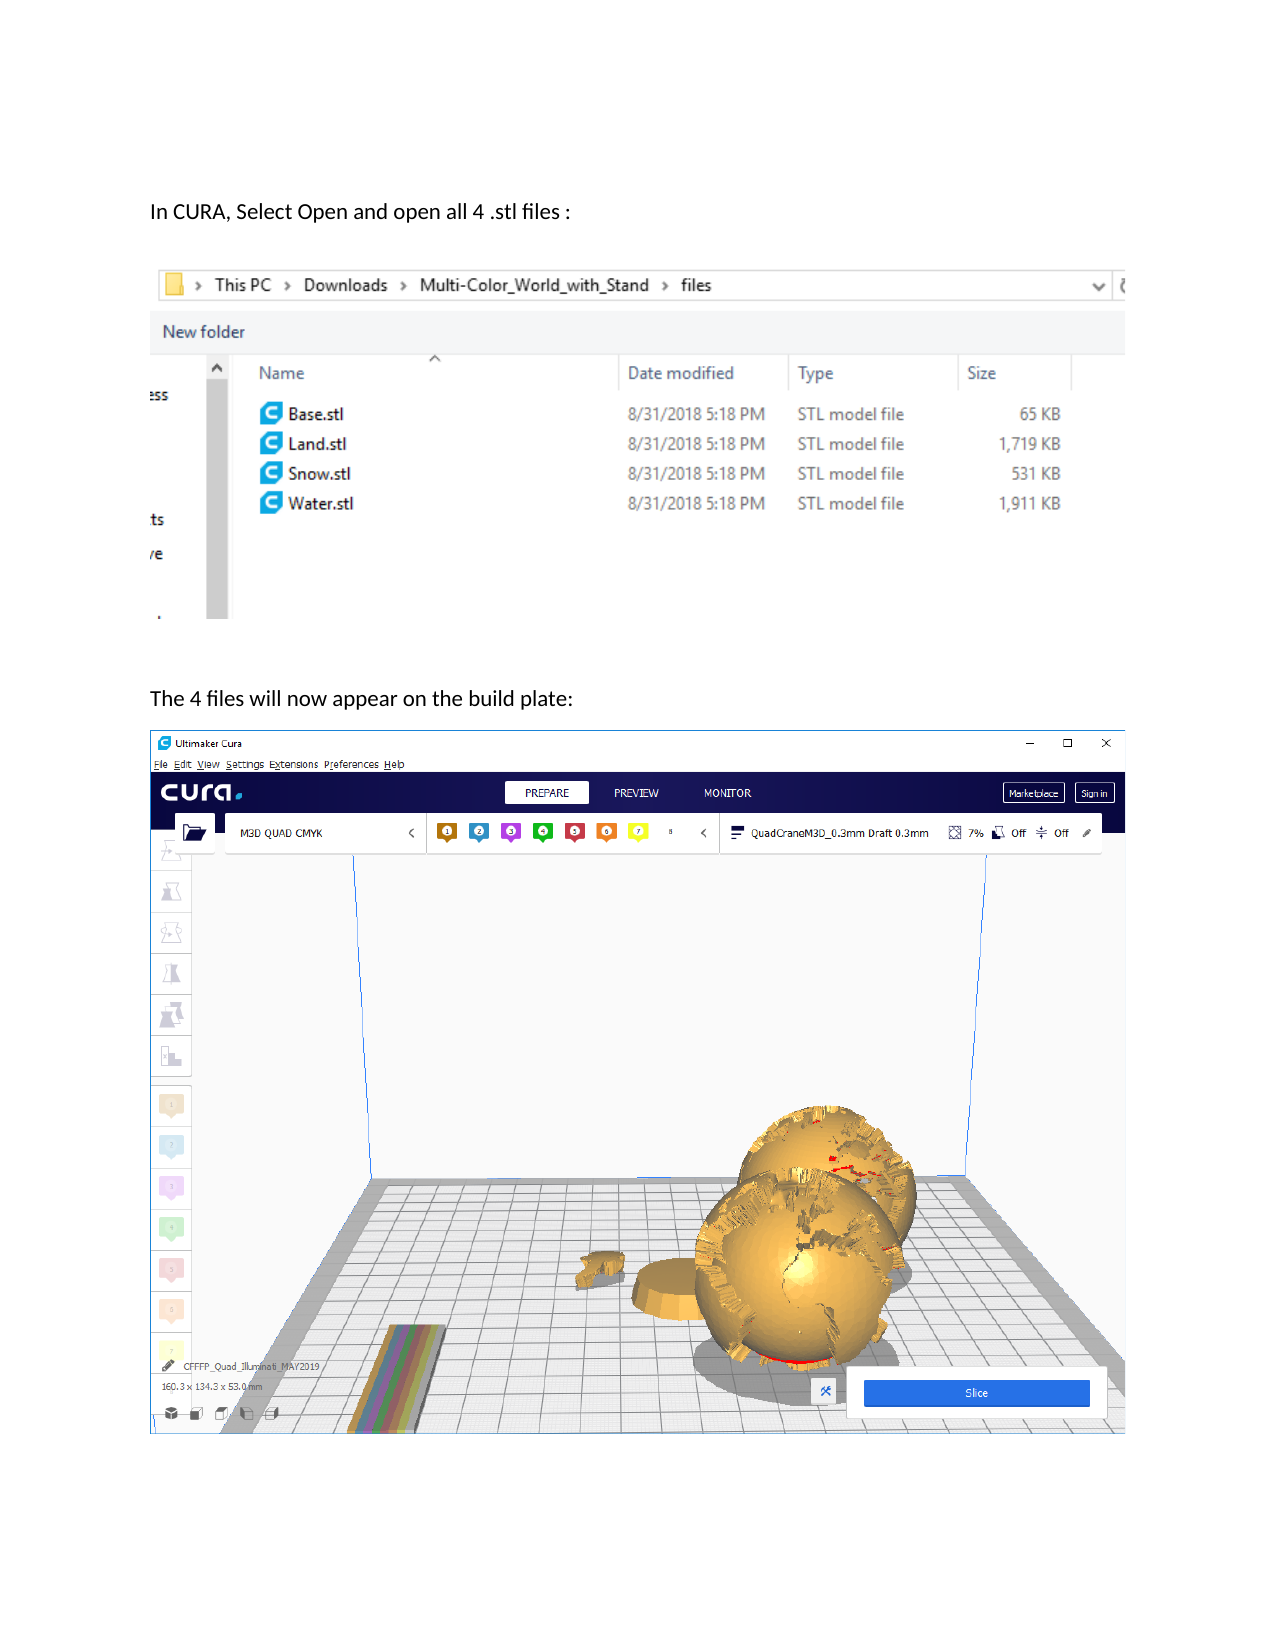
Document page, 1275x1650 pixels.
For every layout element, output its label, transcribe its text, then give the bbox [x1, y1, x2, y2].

text In CURA, Select Open and open all 4 .stl files : [150, 197, 1125, 225]
picture [150, 243, 1125, 619]
picture [150, 730, 1125, 1434]
text The 4 files will now appear on the build plate: [150, 684, 1125, 712]
